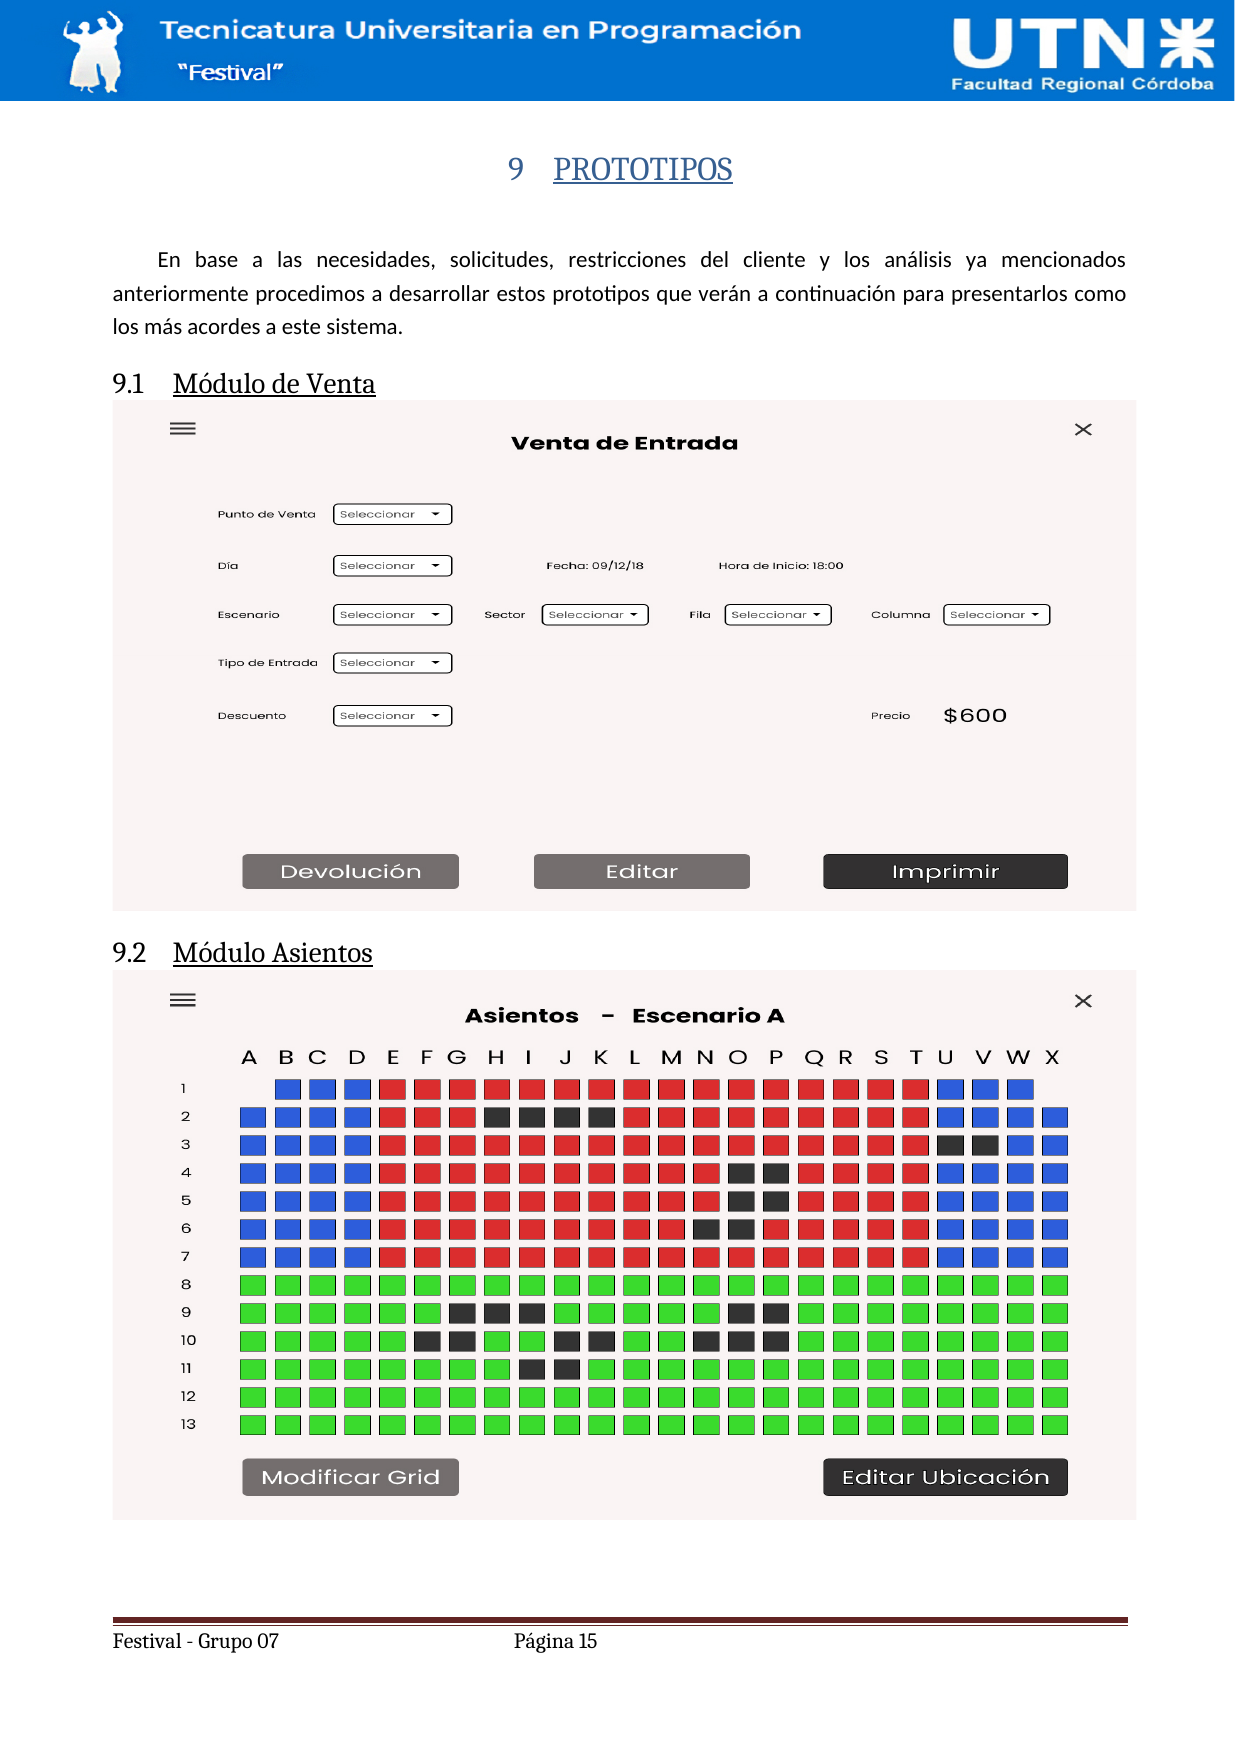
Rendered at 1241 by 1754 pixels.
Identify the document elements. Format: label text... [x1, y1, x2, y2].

picture [0, 0, 1234, 101]
subtitle PROTOTIPOS [112, 150, 1128, 188]
text En base a las necesidades, solicitudes, restricciones del cliente y los análisis ya mencionados anteriormente procedimos a desarrollar estos prototipos que verán a continuación para presentarlos como los más acordes a este sistema. [112, 245, 1128, 340]
subtitle Módulo de Venta [112, 367, 1128, 400]
picture [112, 970, 1137, 1520]
picture [112, 400, 1137, 911]
subtitle Módulo Asientos [112, 936, 1128, 970]
